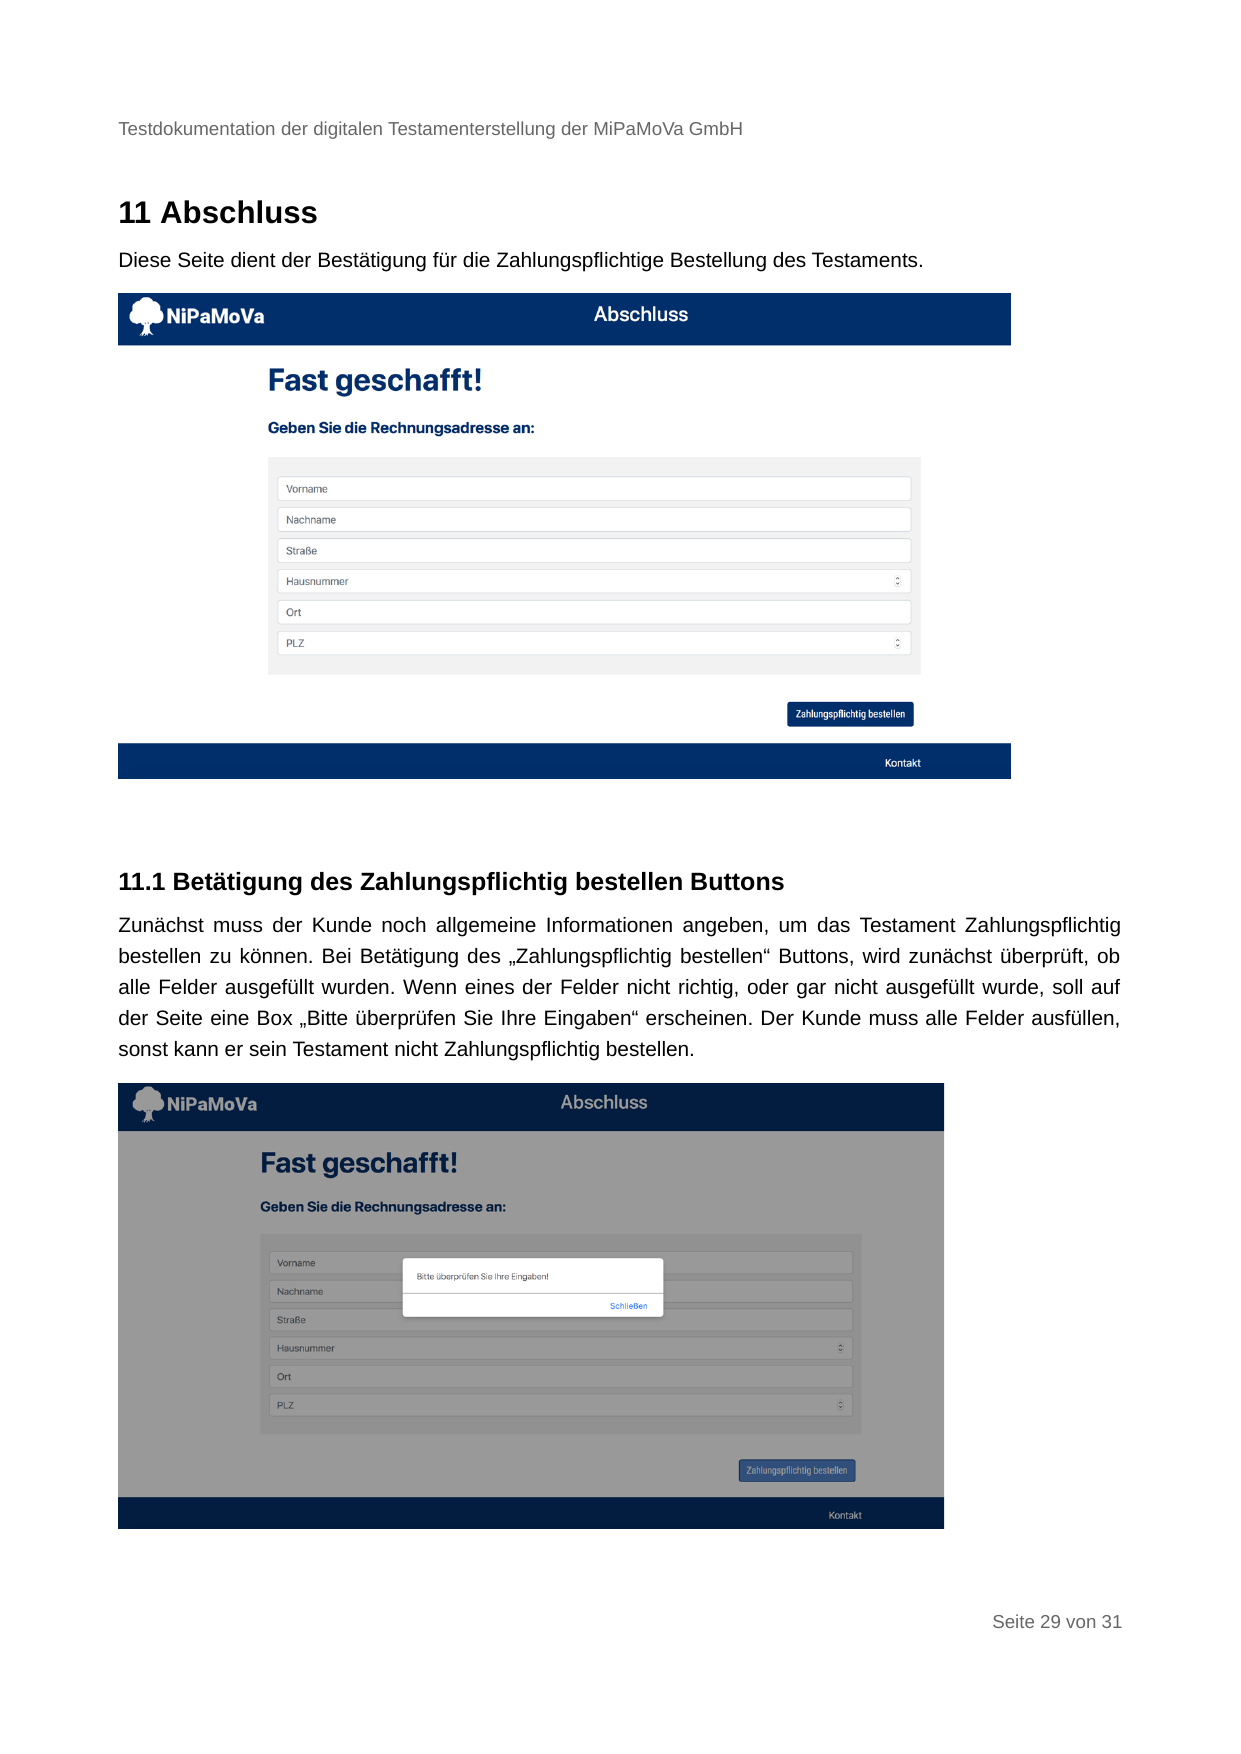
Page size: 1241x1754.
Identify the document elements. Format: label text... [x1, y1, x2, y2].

picture [118, 1083, 945, 1529]
text Zunächst muss der Kunde noch allgemeine Informationen angeben, um das Testament Zahlungspflichtig bestellen zu können. Bei Betätigung des „Zahlungspflichtig bestellen“ Buttons, wird zunächst überprüft, ob alle Felder ausgefüllt wurden. Wenn eines der Felder nicht richtig, oder gar nicht ausgefüllt wurde, soll auf der Seite eine Box „Bitte überprüfen Sie Ihre Eingaben“ erscheinen. Der Kunde muss alle Felder ausfüllen, sonst kann er sein Testament nicht Zahlungspflichtig bestellen. [118, 912, 1122, 1061]
subtitle Abschluss [118, 194, 1122, 230]
picture [118, 293, 1011, 779]
subtitle Betätigung des Zahlungspflichtig bestellen Buttons [118, 867, 1122, 896]
text Diese Seite dient der Bestätigung für die Zahlungspflichtige Bestellung des Testaments. [118, 248, 1122, 272]
